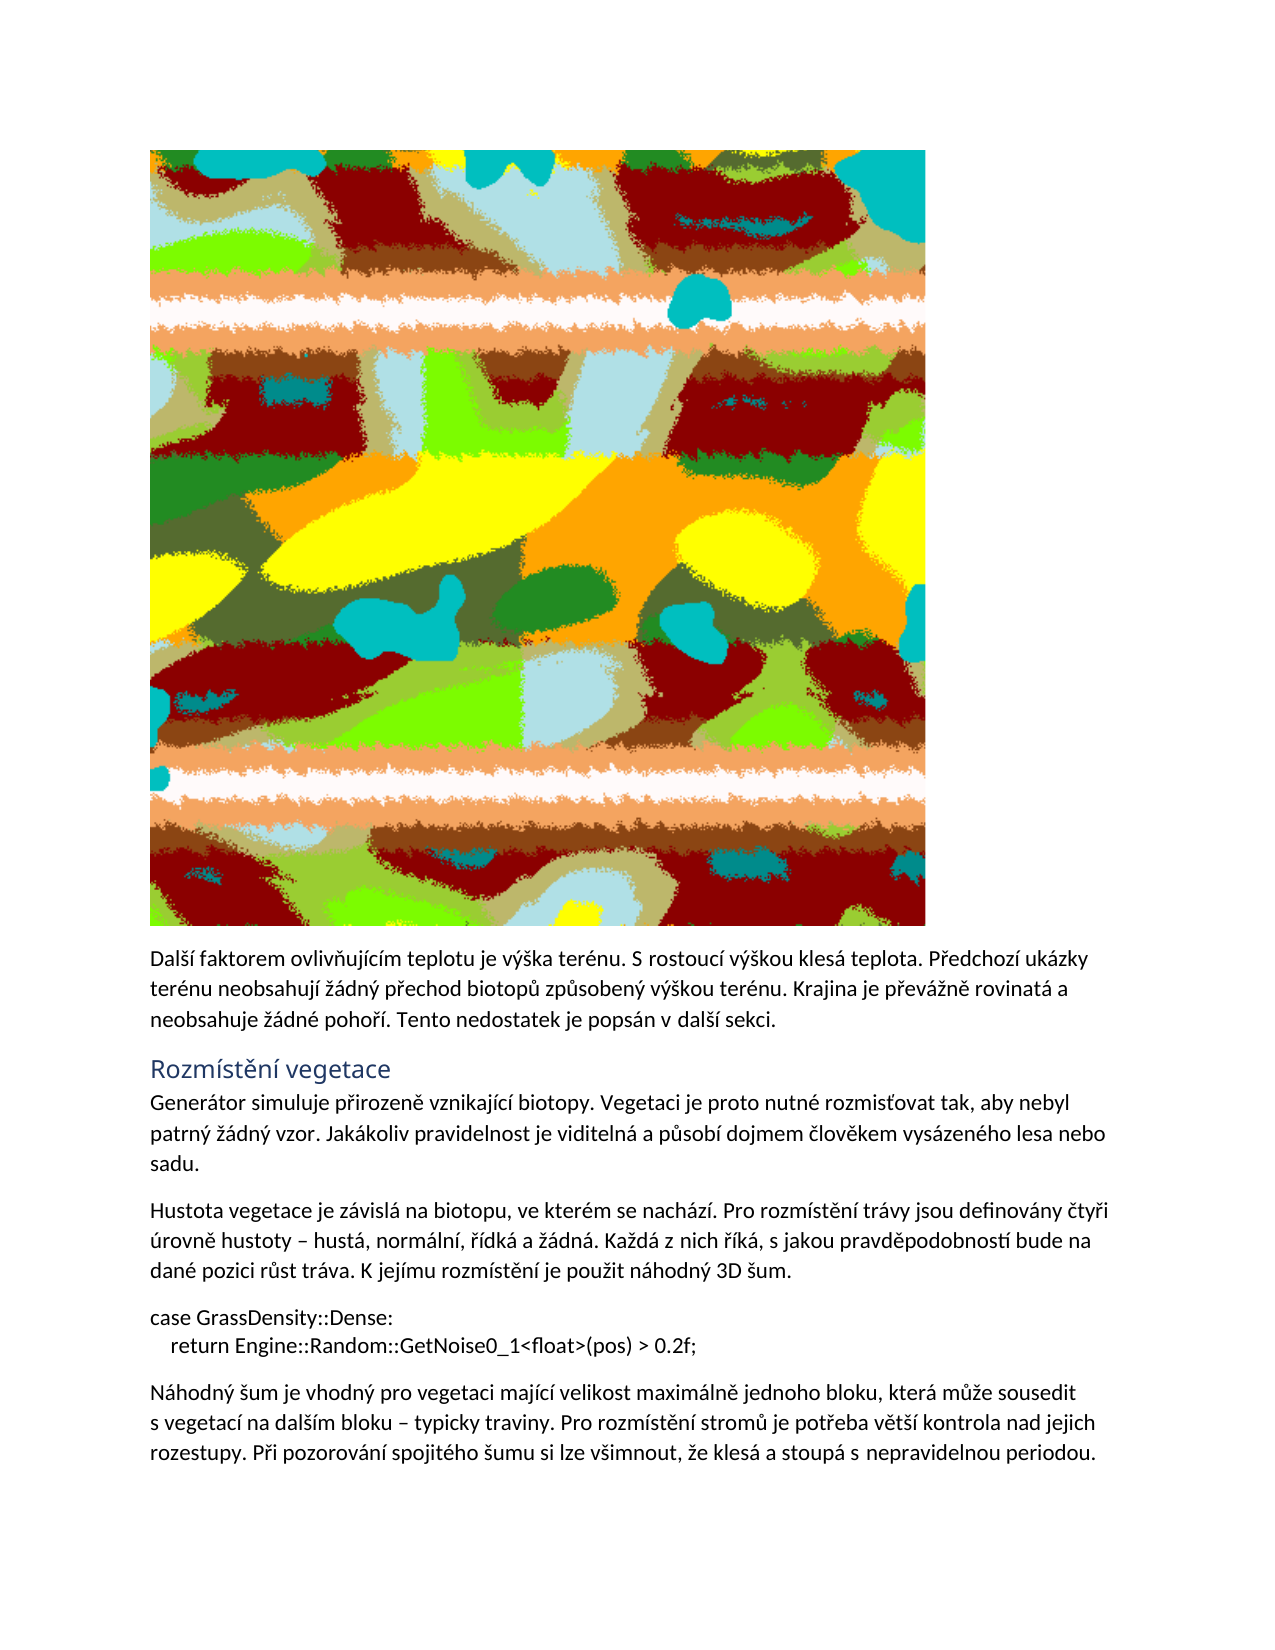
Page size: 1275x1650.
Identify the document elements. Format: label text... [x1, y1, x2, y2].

text Generátor simuluje přirozeně vznikající biotopy. Vegetaci je proto nutné rozmisťovat tak, aby nebyl patrný žádný vzor. Jakákoliv pravidelnost je viditelná a působí dojmem člověkem vysázeného lesa nebo sadu. [150, 1088, 1125, 1177]
text return Engine::Random::GetNoise0_1<float>(pos) > 0.2f; [150, 1331, 1125, 1359]
subtitle Rozmístění vegetace [150, 1052, 1125, 1086]
picture [150, 150, 926, 926]
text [150, 1378, 1125, 1466]
text Další faktorem ovlivňujícím teplotu je výška terénu. S rostoucí výškou klesá teplota. Předchozí ukázky terénu neobsahují žádný přechod biotopů způsobený výškou terénu. Krajina je převážně rovinatá a neobsahuje žádné pohoří. Tento nedostatek je popsán v další sekci. [150, 944, 1125, 1033]
text Hustota vegetace je závislá na biotopu, ve kterém se nachází. Pro rozmístění trávy jsou definovány čtyři úrovně hustoty – hustá, normální, řídká a žádná. Každá z nich říká, s jakou pravděpodobností bude na dané pozici růst tráva. K jejímu rozmístění je použit náhodný 3D šum. [150, 1196, 1125, 1284]
text case GrassDensity::Dense: [150, 1303, 1125, 1331]
